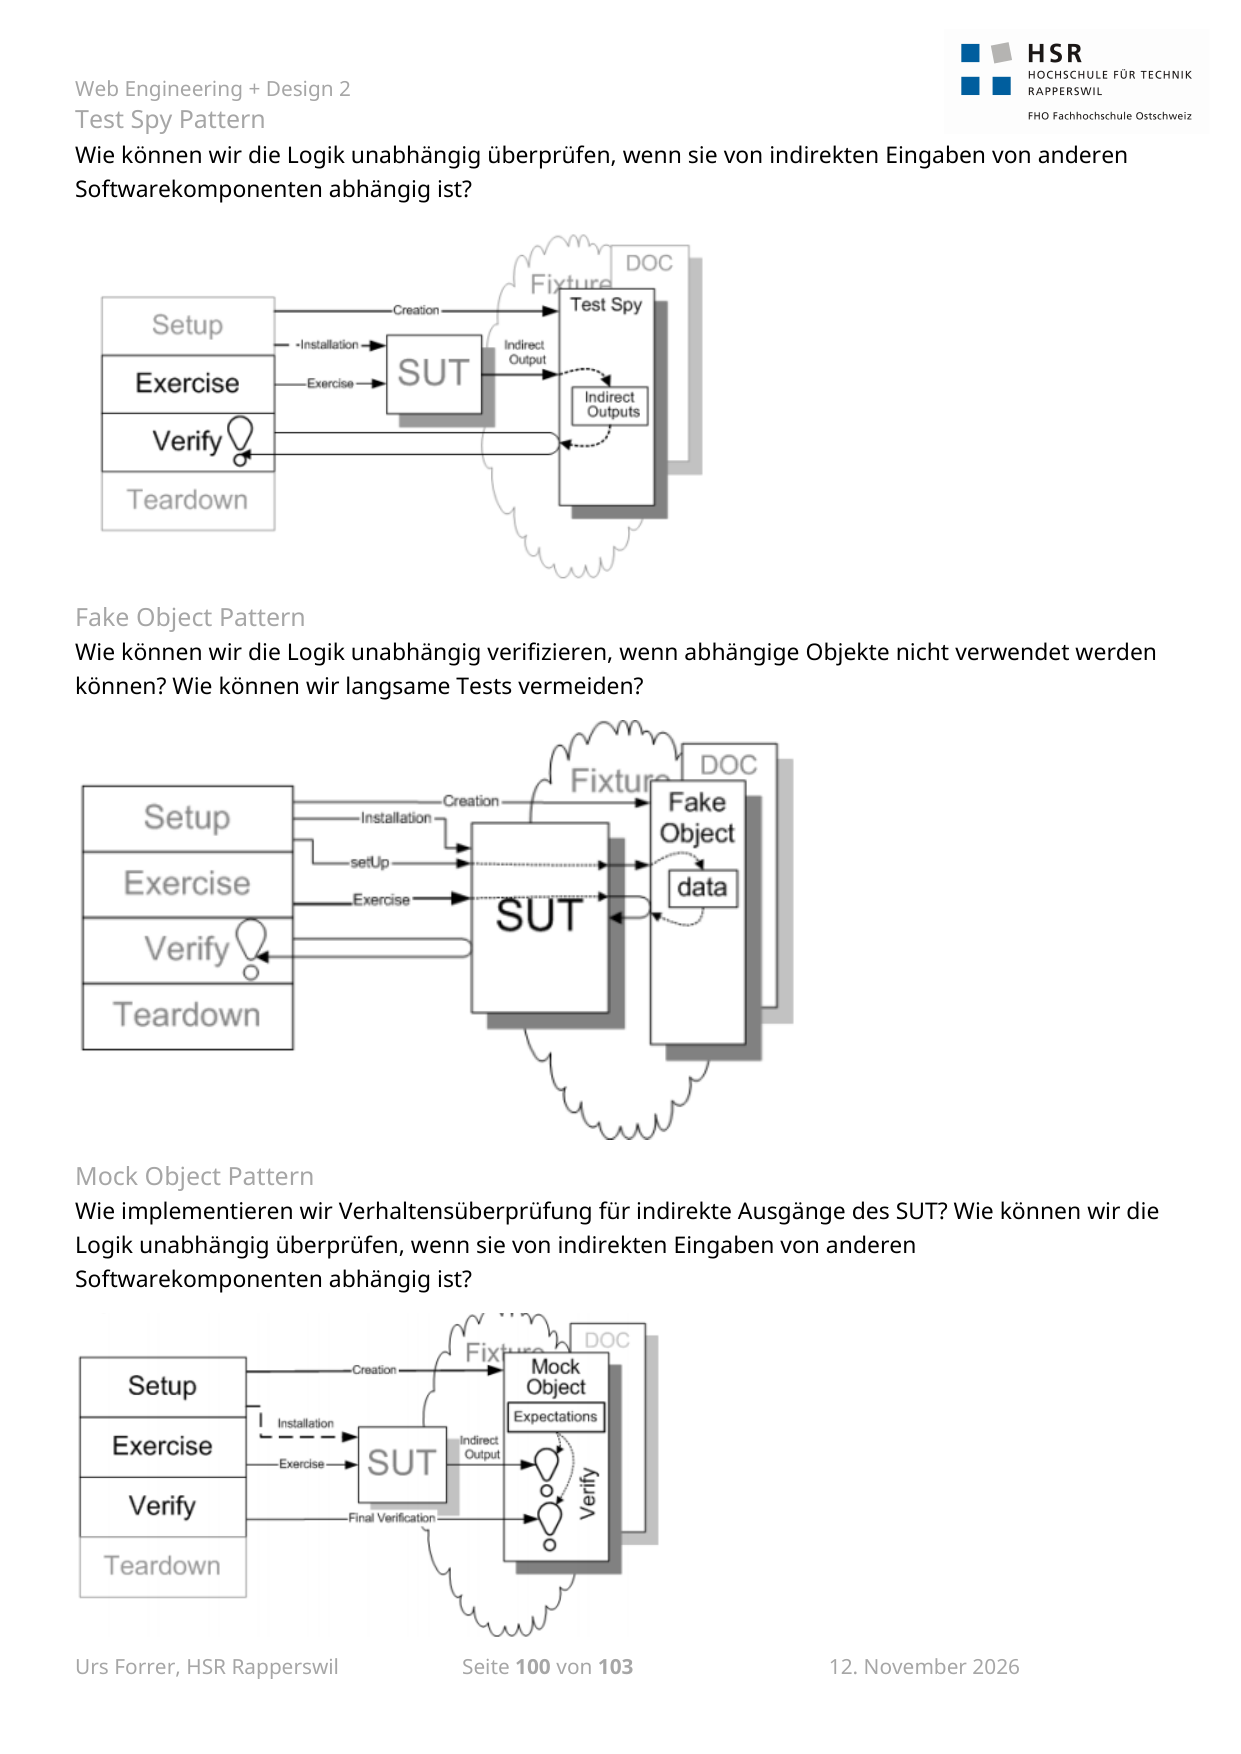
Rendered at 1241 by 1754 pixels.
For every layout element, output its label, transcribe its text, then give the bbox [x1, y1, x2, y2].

picture [75, 223, 727, 581]
picture [75, 720, 811, 1140]
subtitle Fake Object Pattern [75, 599, 1165, 633]
picture [943, 29, 1210, 134]
picture [75, 1313, 666, 1638]
text Wie können wir die Logik unabhängig verifizieren, wenn abhängige Objekte nicht verwendet werden können? Wie können wir langsame Tests vermeiden? [75, 636, 1165, 701]
subtitle Test Spy Pattern [75, 102, 1165, 136]
subtitle Mock Object Pattern [75, 1158, 1165, 1192]
text Wie können wir die Logik unabhängig überprüfen, wenn sie von indirekten Eingaben von anderen Softwarekomponenten abhängig ist? [75, 139, 1165, 204]
text Wie implementieren wir Verhaltensüberprüfung für indirekte Ausgänge des SUT? Wie können wir die Logik unabhängig überprüfen, wenn sie von indirekten Eingaben von anderen Softwarekomponenten abhängig ist? [75, 1195, 1165, 1294]
